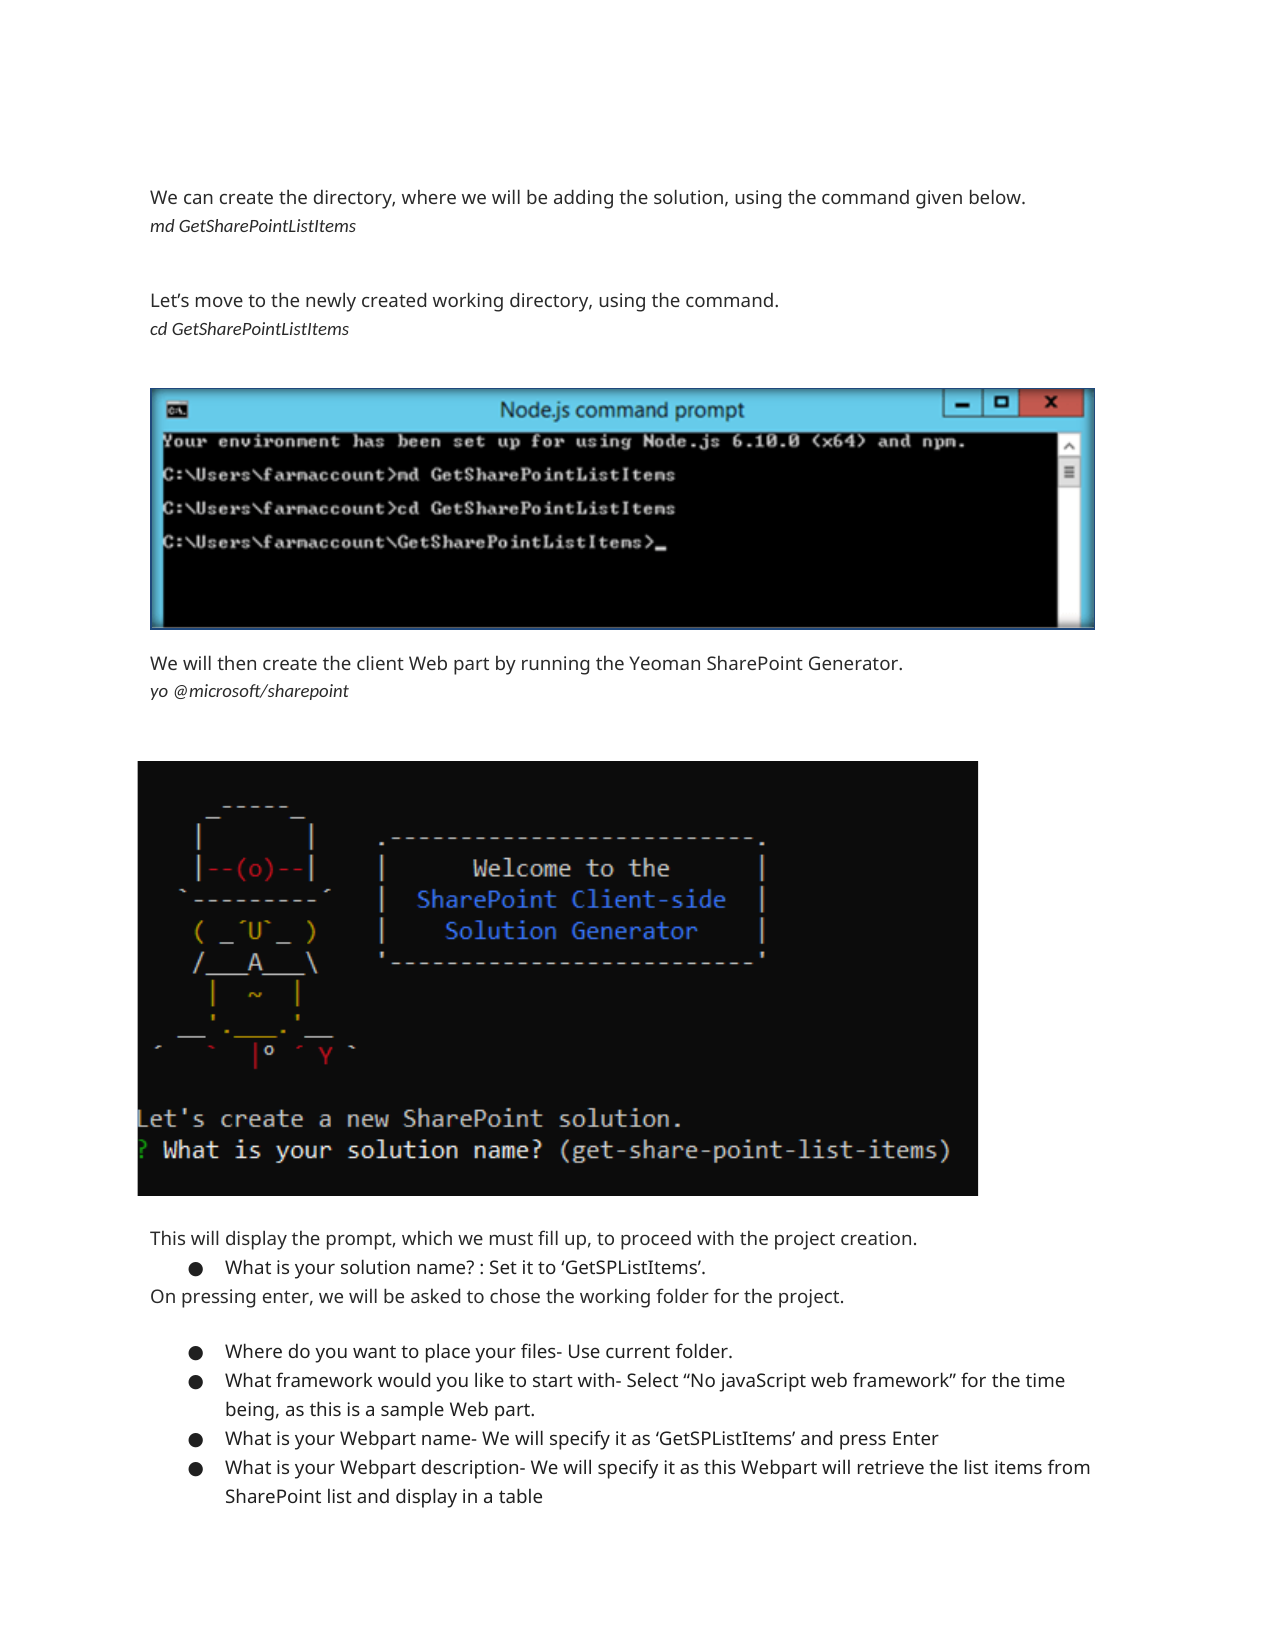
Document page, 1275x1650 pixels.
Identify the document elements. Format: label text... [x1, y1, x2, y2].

text md GetSharePointListItems [150, 214, 1225, 237]
text This will display the prompt, which we must fill up, to proceed with the project creation. [150, 1225, 1225, 1251]
picture [152, 389, 1094, 628]
text yo @microsoft/sharepoint [150, 679, 1225, 702]
list What is your solution name? : Set it to ‘GetSPListItems’. [187, 1254, 1225, 1280]
text We can create the directory, where we will be adding the solution, using the command given below. [150, 185, 1225, 210]
list What is your Webpart name- We will specify it as ‘GetSPListItems’ and press Enter [187, 1426, 1225, 1451]
list Where do you want to place your files- Use current folder. [187, 1338, 1225, 1363]
text On pressing enter, we will be asked to chose the working folder for the project. [150, 1283, 1225, 1309]
text Let’s move to the newly created working directory, using the command. [150, 288, 1225, 313]
text cd GetSharePointListItems [150, 317, 1225, 339]
picture [137, 761, 979, 1196]
list What is your Webpart description- We will specify it as this Webpart will retrieve the list items from SharePoint list and display in a table [187, 1454, 1115, 1509]
list What framework would you like to start with- Select “No javaScript web framework” for the time being, as this is a sample Web part. [187, 1367, 1091, 1422]
